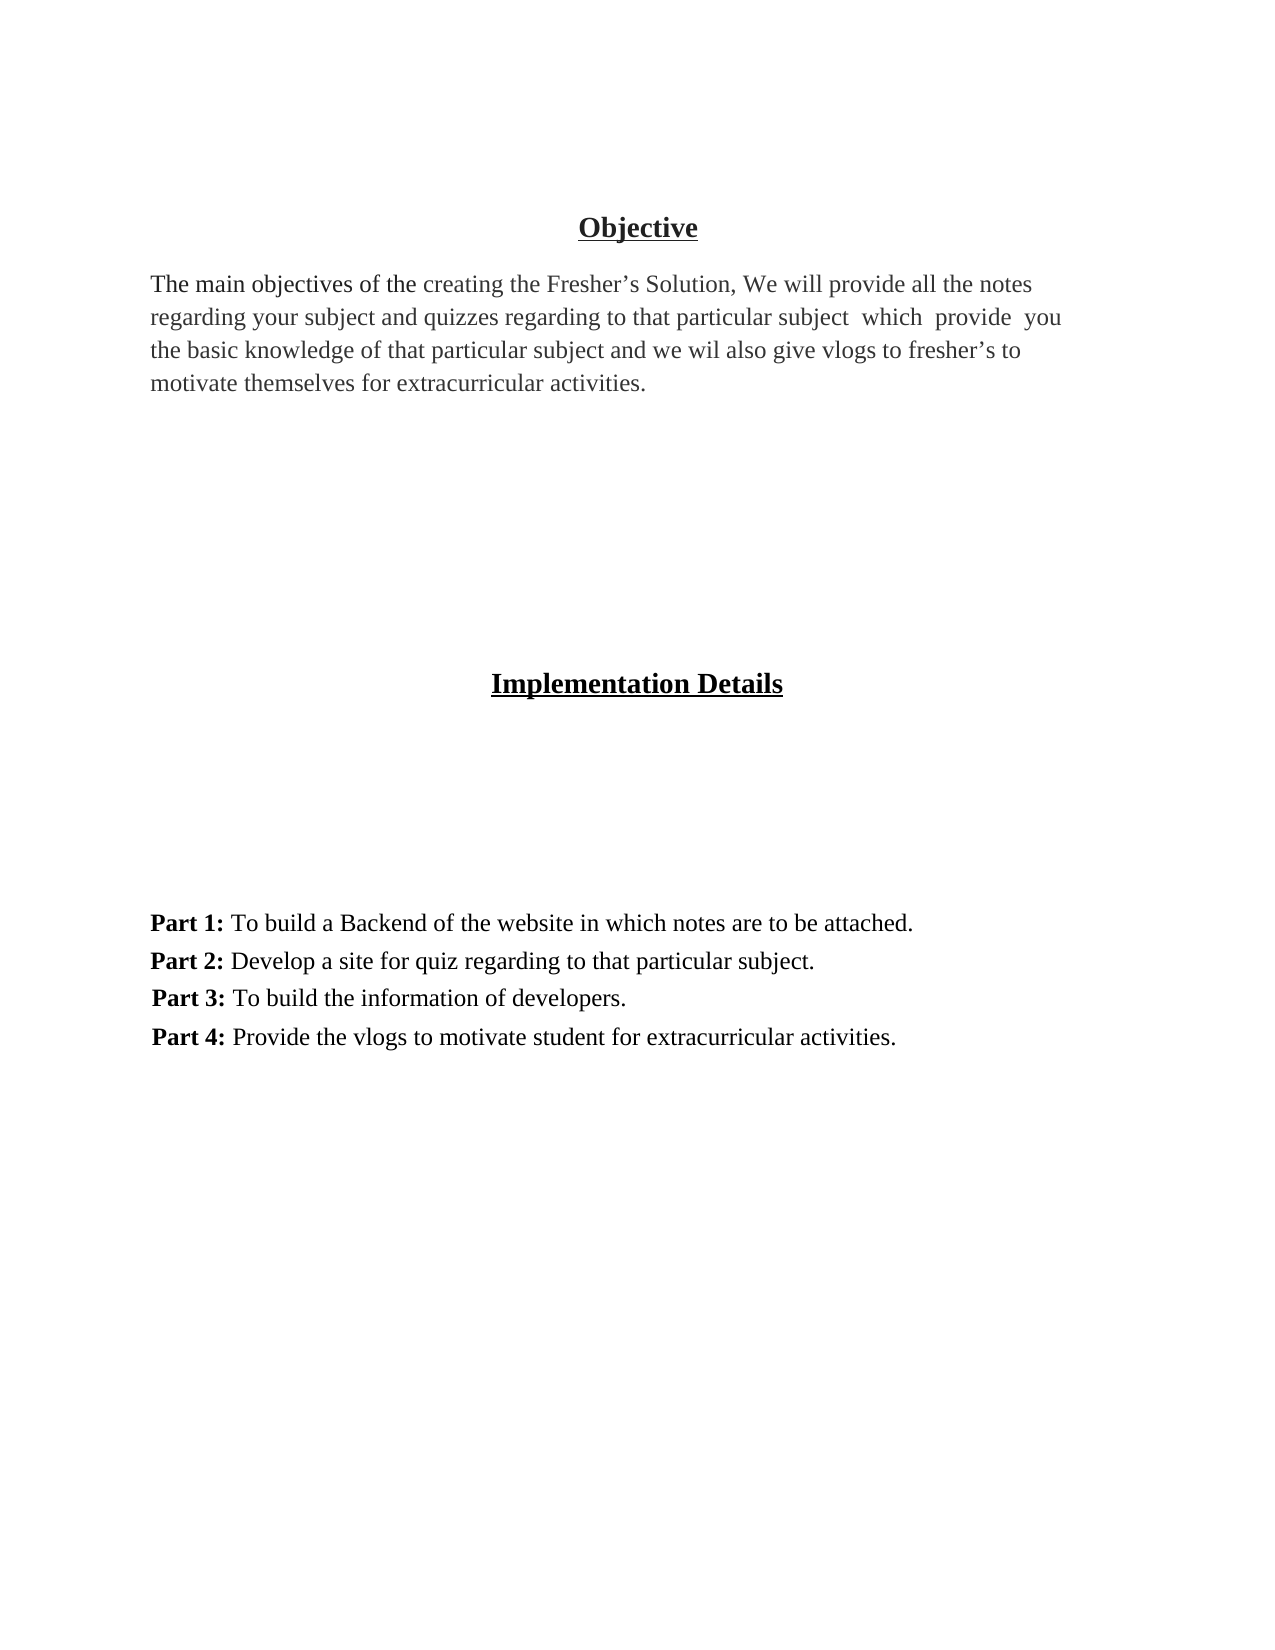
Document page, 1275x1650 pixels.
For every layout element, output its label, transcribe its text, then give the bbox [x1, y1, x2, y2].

subtitle Implementation Details [261, 666, 1013, 699]
text Part 3: To build the information of developers. [152, 983, 1217, 1012]
text Part 2: Develop a site for quiz regarding to that particular subject. [150, 946, 1217, 974]
text Part 4: Provide the vlogs to motivate student for extracurricular activities. [152, 1022, 1217, 1051]
text The main objectives of the creating the Fresher’s Solution, We will provide all the notes regarding your subject and quizzes regarding to that particular subject which provide you the basic knowledge of that particular subject and we wil also give vlogs to fresher’s to motivate themselves for extracurricular activities. [150, 269, 1075, 397]
text Part 1: To build a Backend of the website in which notes are to be attached. [150, 908, 1217, 937]
text Objective [528, 211, 747, 244]
